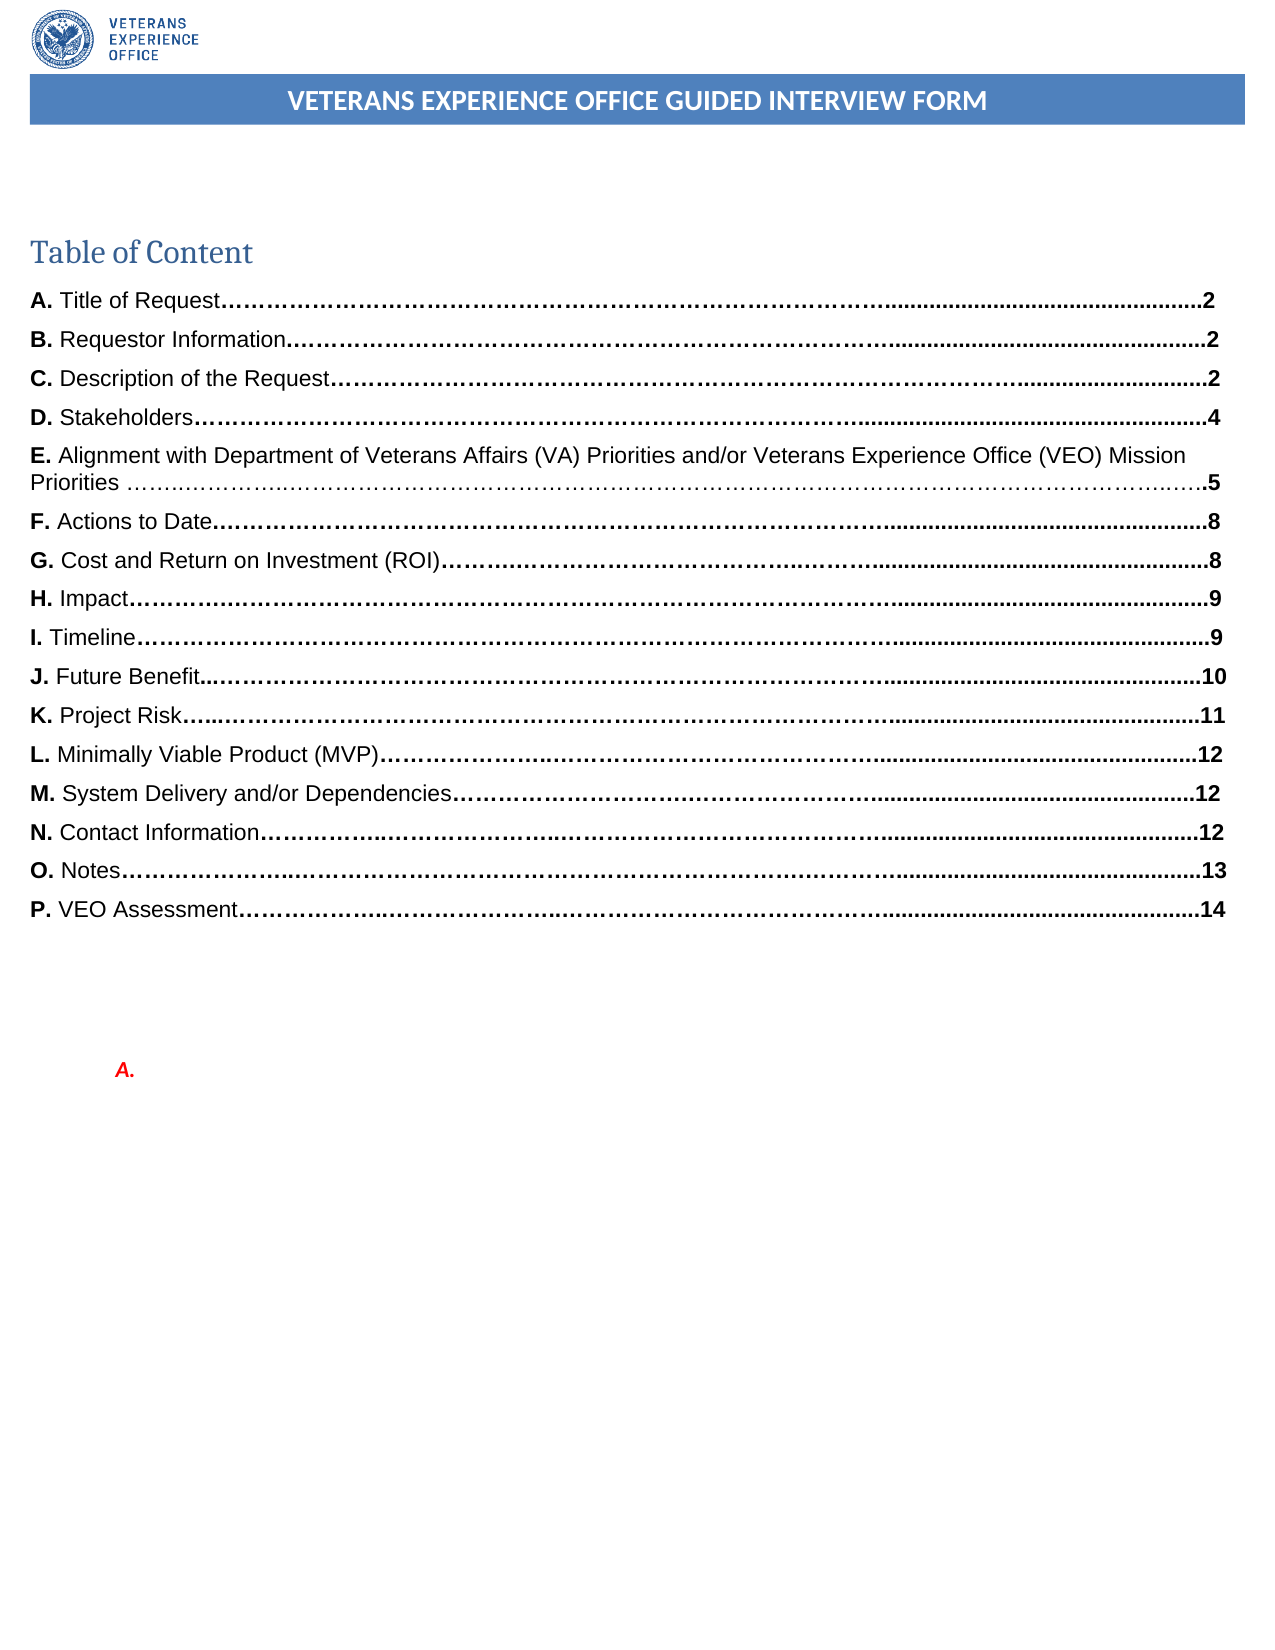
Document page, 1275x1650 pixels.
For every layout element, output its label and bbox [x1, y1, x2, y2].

picture [30, 8, 201, 70]
